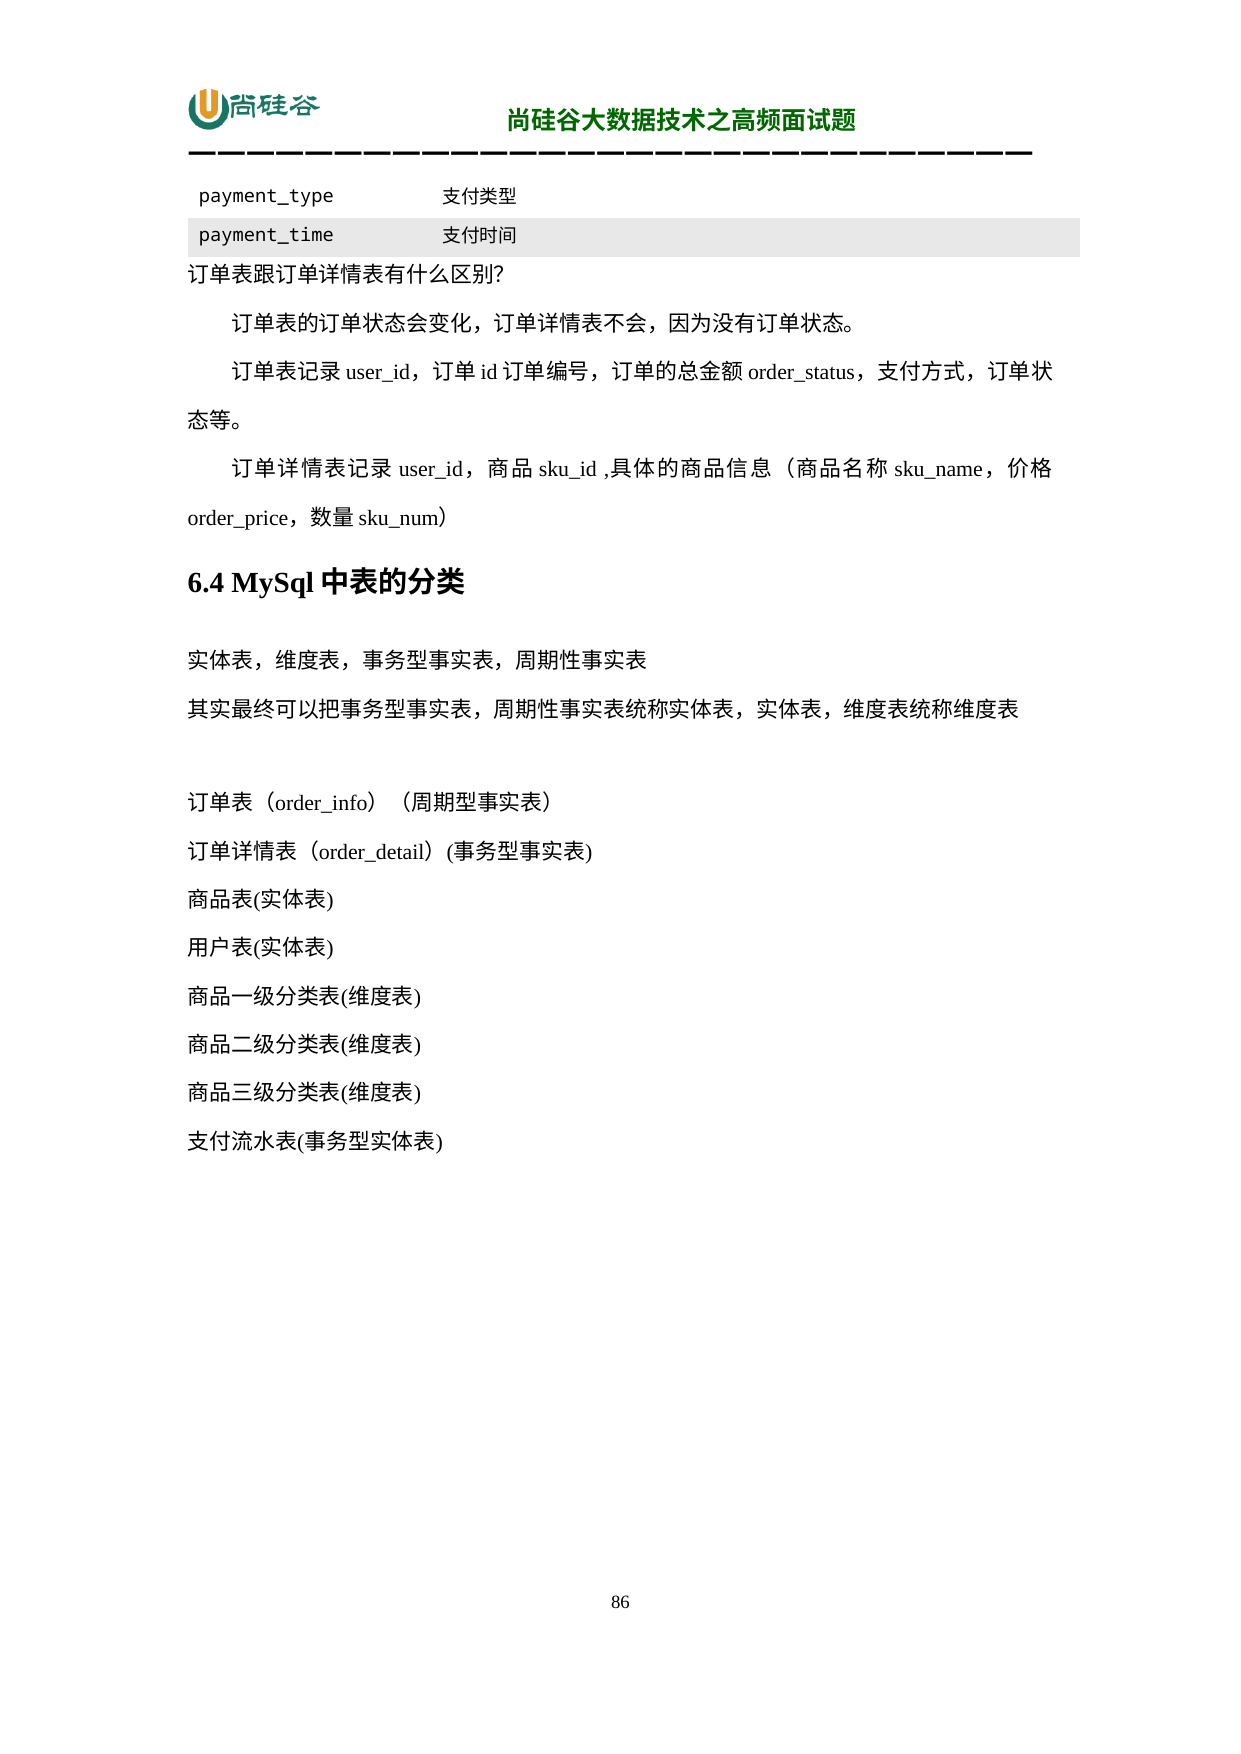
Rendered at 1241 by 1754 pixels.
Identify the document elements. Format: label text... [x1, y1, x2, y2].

text 商品一级分类表(维度表) [187, 978, 1053, 1011]
text 订单表的订单状态会变化，订单详情表不会，因为没有订单状态。 [187, 305, 1053, 338]
text 订单详情表记录user_id，商品sku_id ,具体的商品信息（商品名称sku_name，价格order_price，数量sku_num） [187, 451, 1053, 532]
text 商品三级分类表(维度表) [187, 1075, 1053, 1107]
text 商品表(实体表) [187, 882, 1053, 914]
text 商品二级分类表(维度表) [187, 1027, 1053, 1059]
text 支付流水表(事务型实体表) [187, 1123, 1053, 1156]
text 订单表记录user_id，订单id订单编号，订单的总金额order_status，支付方式，订单状态等。 [187, 353, 1053, 435]
text 用户表(实体表) [187, 930, 1053, 962]
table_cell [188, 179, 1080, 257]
text 订单表（order_info）（周期型事实表） [187, 785, 1053, 817]
text 订单详情表（order_detail）(事务型事实表) [187, 833, 1053, 866]
text 其实最终可以把事务型事实表，周期性事实表统称实体表，实体表，维度表统称维度表 [187, 691, 1053, 724]
text 订单表跟订单详情表有什么区别？ [187, 257, 1053, 289]
text 实体表，维度表，事务型事实表，周期性事实表 [187, 643, 1053, 676]
subtitle 6.4 MySql中表的分类 [187, 548, 1053, 613]
